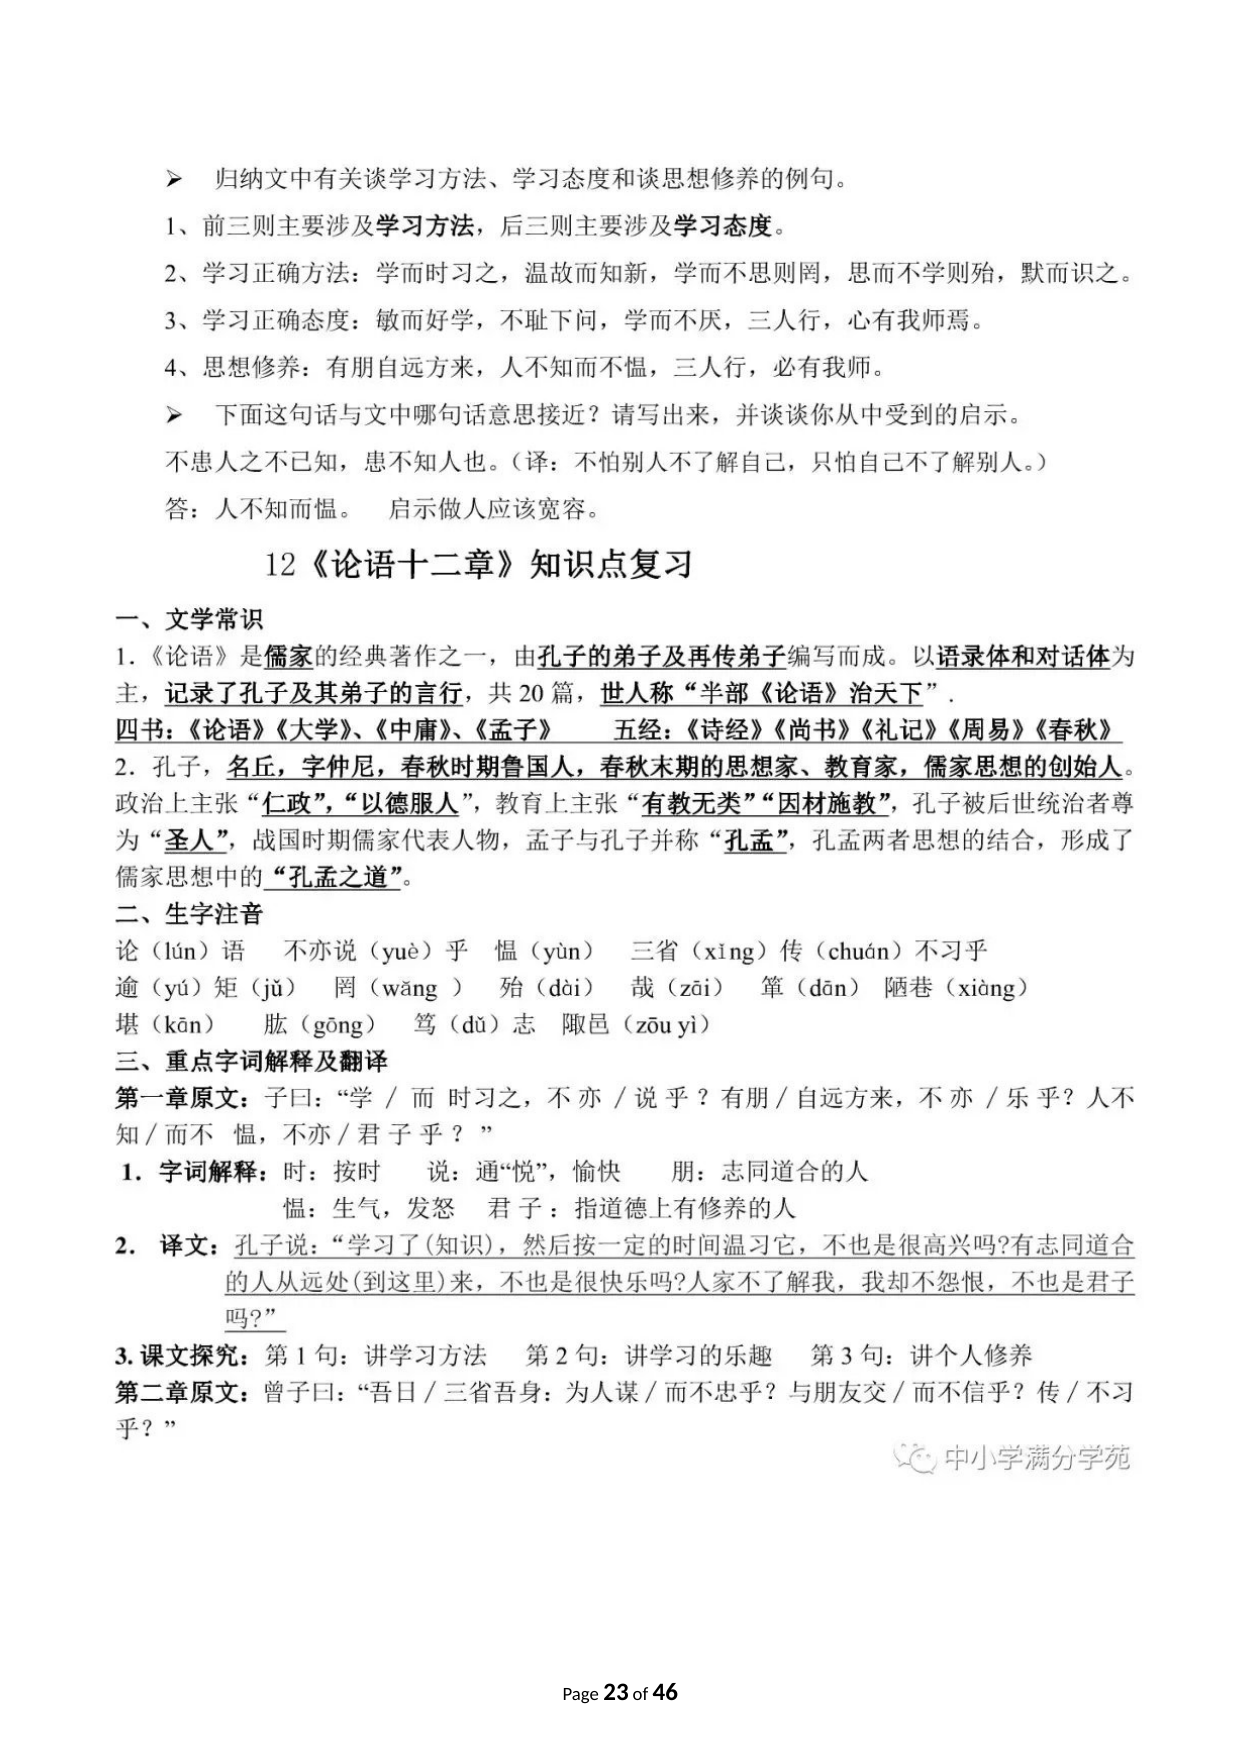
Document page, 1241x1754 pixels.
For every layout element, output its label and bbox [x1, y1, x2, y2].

picture [75, 79, 1166, 1506]
